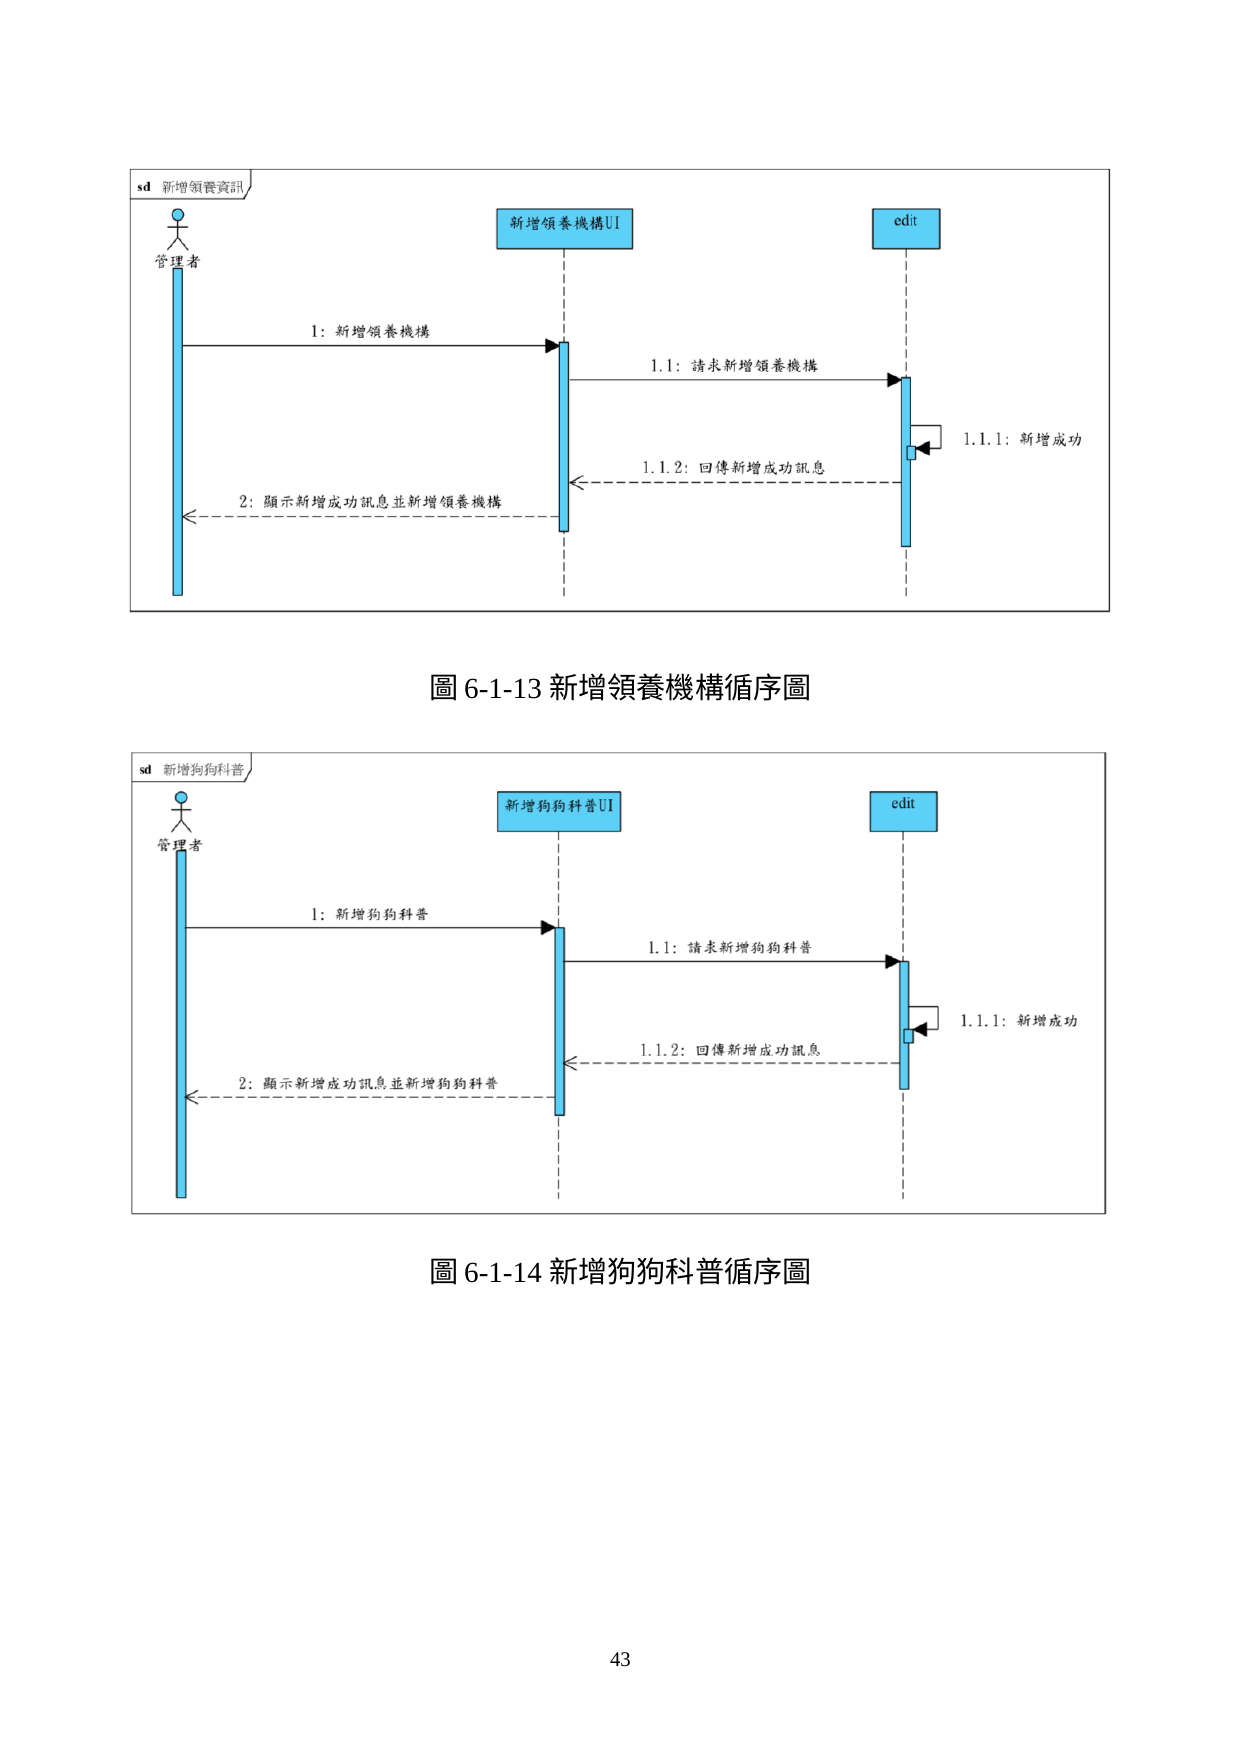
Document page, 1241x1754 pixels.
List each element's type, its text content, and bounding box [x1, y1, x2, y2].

text 圖6-1-14 新增狗狗科普循序圖 [118, 1235, 1122, 1294]
picture [125, 747, 1115, 1221]
text 圖6-1-13 新增領養機構循序圖 [118, 652, 1122, 710]
picture [124, 164, 1117, 618]
